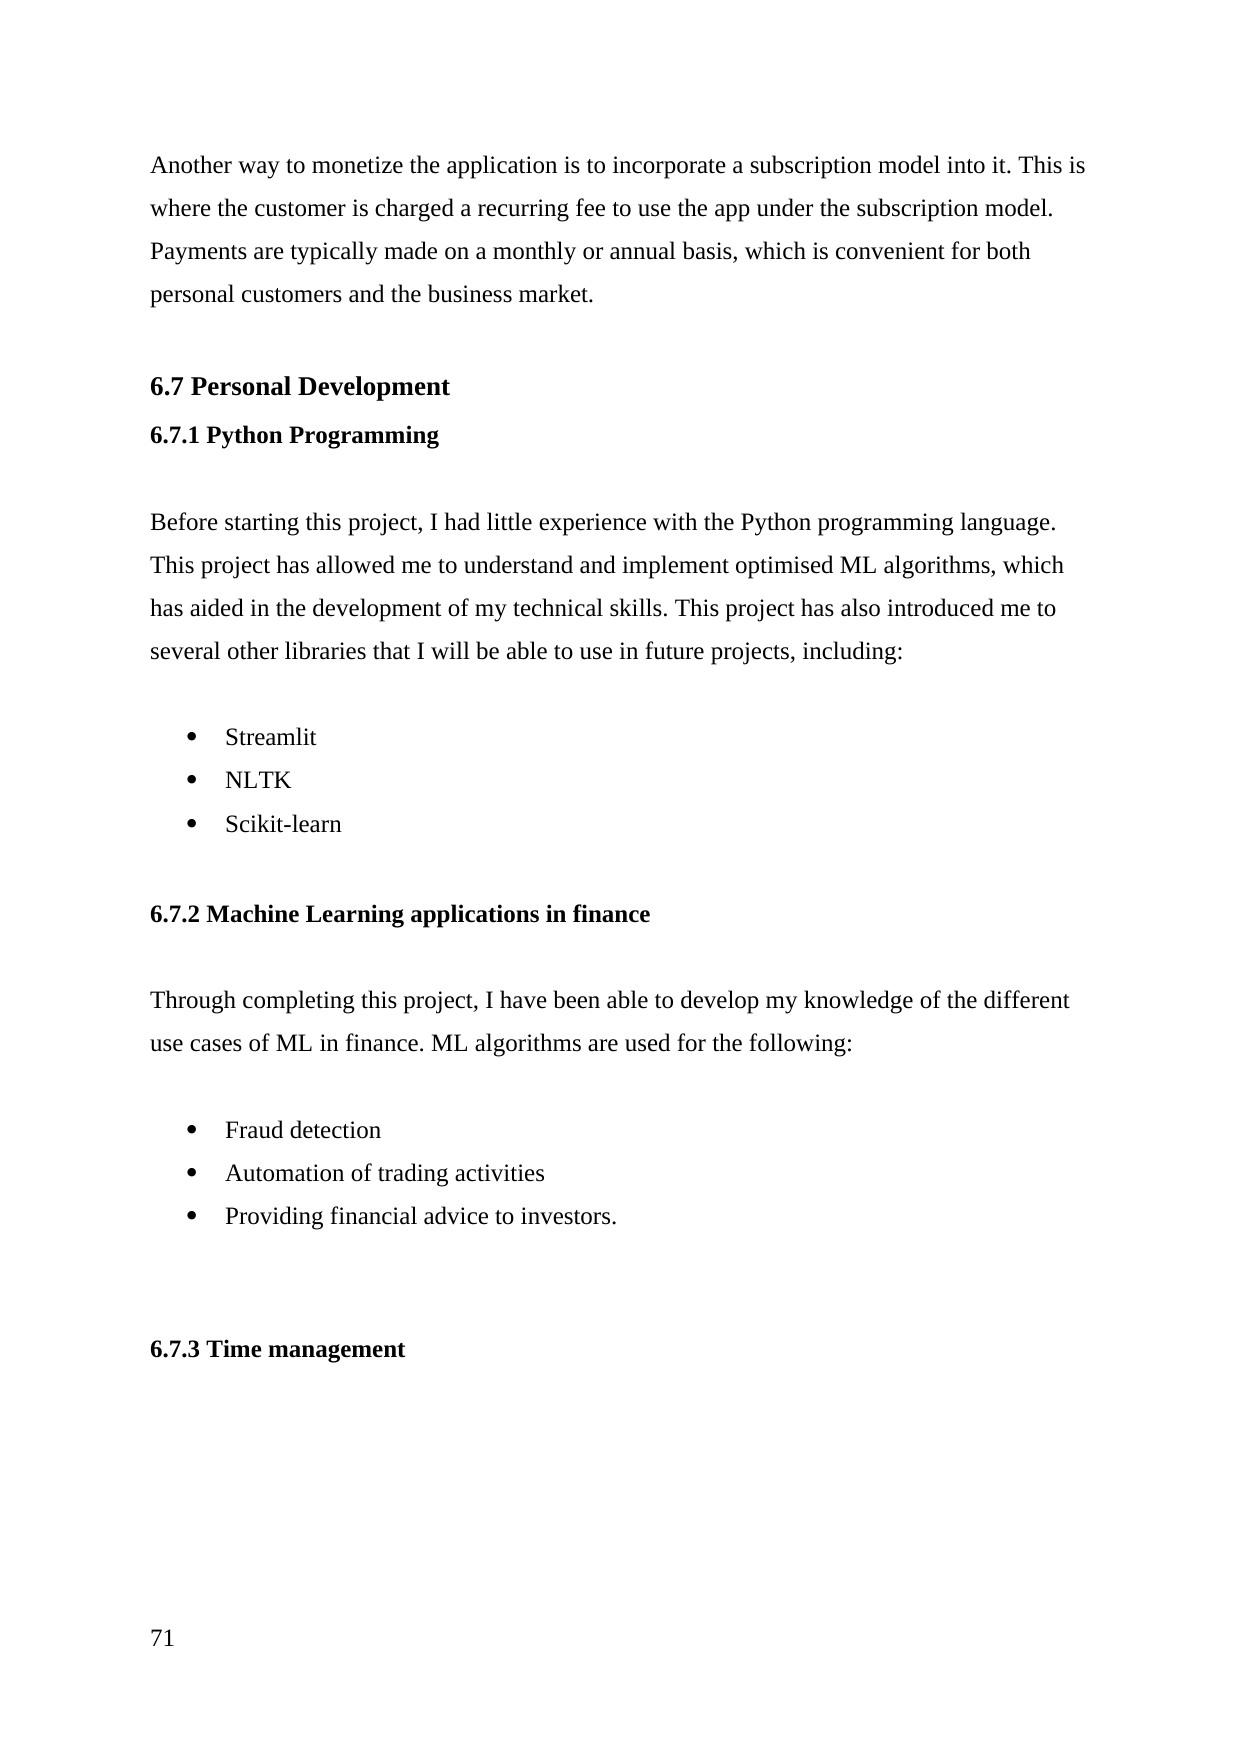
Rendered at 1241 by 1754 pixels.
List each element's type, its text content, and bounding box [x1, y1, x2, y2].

list NLTK [187, 766, 1090, 794]
subtitle 6.7.2 Machine Learning applications in finance [150, 899, 1090, 928]
list Streamlit [187, 722, 1090, 751]
text Another way to monetize the application is to incorporate a subscription model into it. This is where the customer is charged a recurring fee to use the app under the subscription model. Payments are typically made on a monthly or annual basis, which is convenient for both personal customers and the business market. [150, 150, 1090, 308]
list Automation of trading activities [187, 1158, 1090, 1187]
subtitle 6.7.1 Python Programming [150, 421, 1090, 449]
subtitle 6.7 Personal Development [150, 370, 1090, 401]
list Scikit-learn [187, 809, 1090, 837]
list Providing financial advice to investors. [187, 1201, 1090, 1230]
subtitle 6.7.3 Time management [150, 1334, 1090, 1363]
list Fraud detection [187, 1115, 1090, 1143]
text Before starting this project, I had little experience with the Python programming language. This project has allowed me to understand and implement optimised ML algorithms, which has aided in the development of my technical skills. This project has also introduced me to several other libraries that I will be able to use in future projects, including: [150, 507, 1090, 665]
text Through completing this project, I have been able to develop my knowledge of the different use cases of ML in finance. ML algorithms are used for the following: [150, 985, 1090, 1057]
